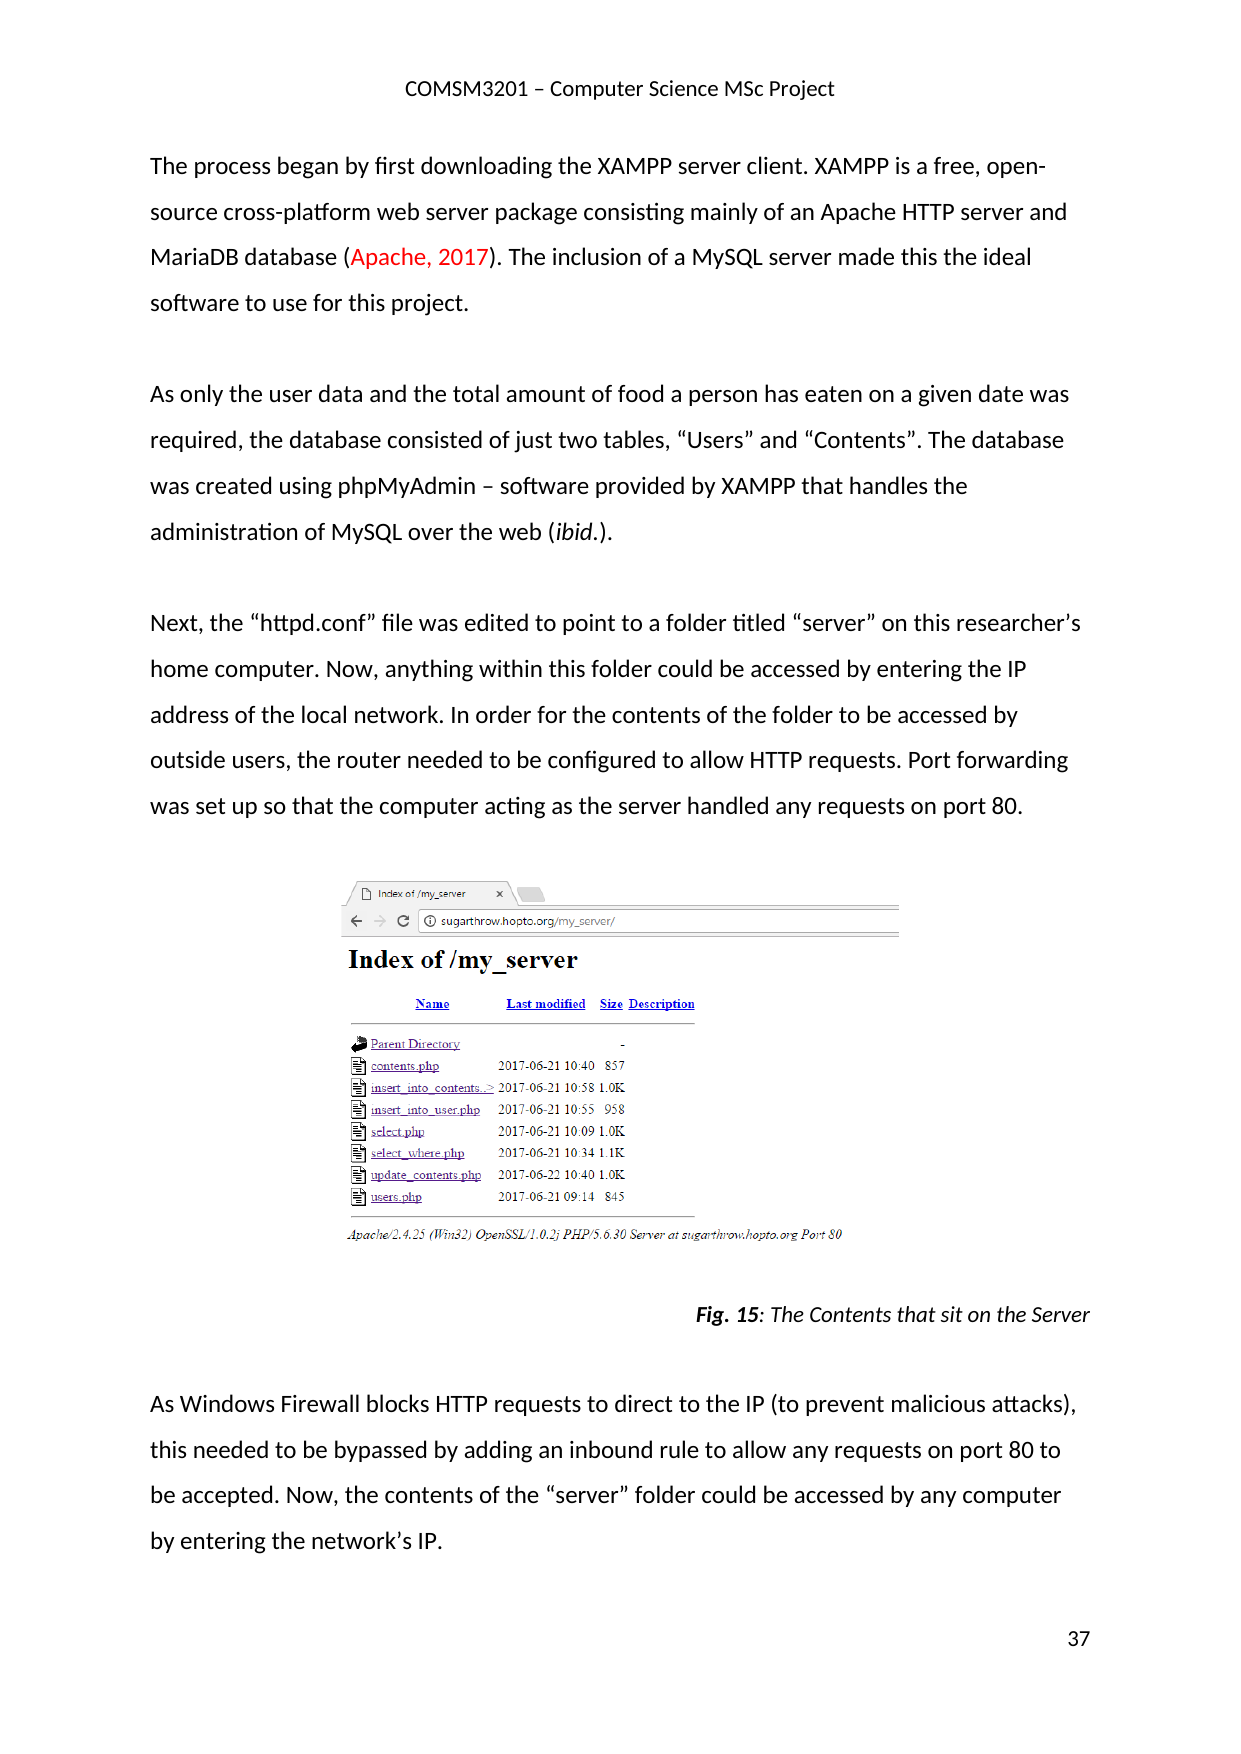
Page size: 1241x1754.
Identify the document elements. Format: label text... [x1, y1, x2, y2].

text As Windows Firewall blocks HTTP requests to direct to the IP (to prevent malicious attacks), this needed to be bypassed by adding an inbound rule to allow any requests on port 80 to be accepted. Now, the contents of the “server” folder could be accessed by any computer by entering the network’s IP. [150, 1388, 1090, 1556]
text Fig. 15: The Contents that sit on the Server [150, 1300, 1090, 1328]
text As only the user data and the total amount of food a person has eaten on a given date was required, the database consisted of just two tables, “Users” and “Contents”. The database was created using phpMyAdmin – software provided by XAMPP that handles the administration of MySQL over the web (ibid.). [150, 379, 1090, 546]
text Next, the “httpd.conf” file was edited to point to a folder titled “server” on this researcher’s home computer. Now, anything within this folder could be accessed by entering the IP address of the local network. In order for the contents of the folder to be accessed by outside users, the router needed to be configured to allow HTTP requests. Port forwarding was set up so that the computer acting as the server handled any requests on port 80. [150, 607, 1090, 821]
text The process began by first downloading the XAMPP server client. XAMPP is a free, open-source cross-platform web server package consisting mainly of an Apache HTTP server and MariaDB database (Apache, 2017). The inclusion of a MySQL server made this the ideal software to use for this project. [150, 150, 1090, 318]
picture [341, 881, 899, 1287]
